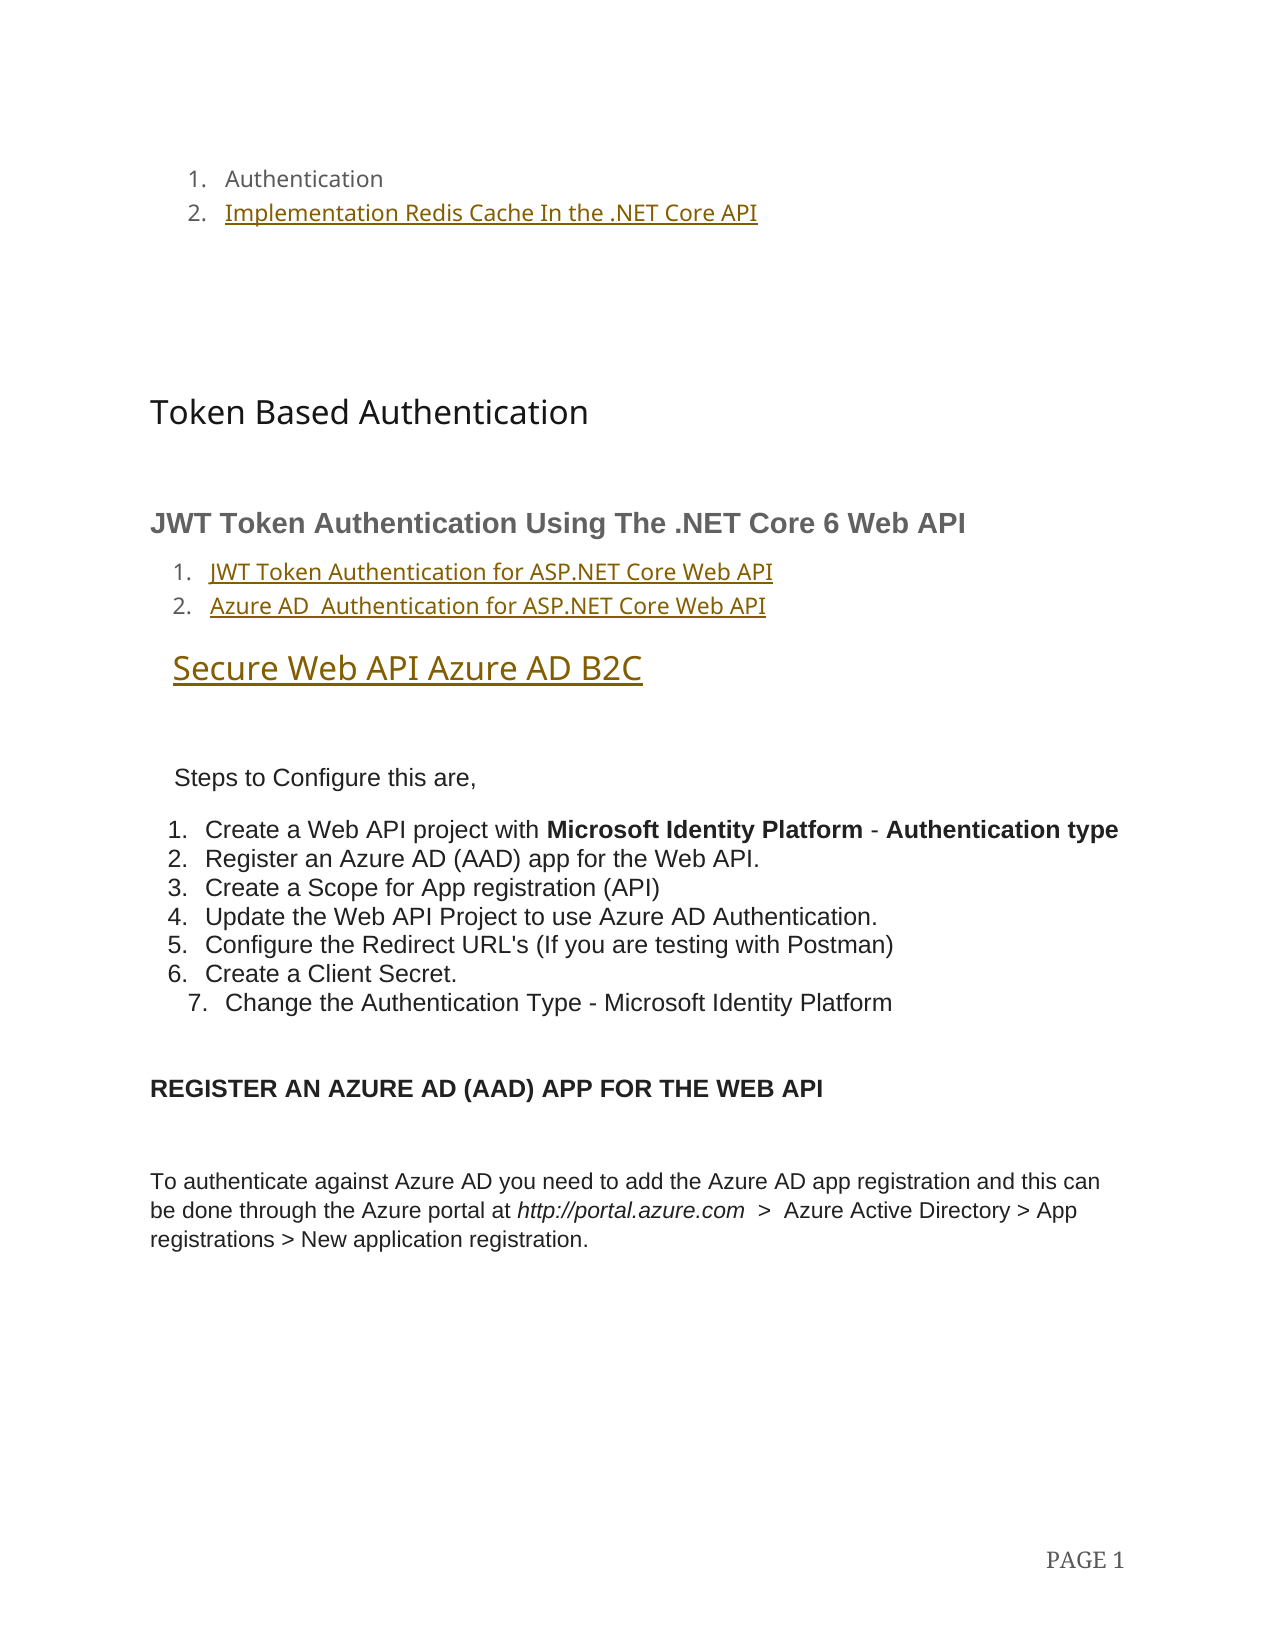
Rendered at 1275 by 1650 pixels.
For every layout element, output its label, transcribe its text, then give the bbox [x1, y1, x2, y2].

list Create a Web API project with Microsoft Identity Platform - Authentication type [167, 815, 1125, 844]
text To authenticate against Azure AD you need to add the Azure AD app registration and this can be done through the Azure portal at http://portal.azure.com > Azure Active Directory > App registrations > New application registration. [150, 1168, 1125, 1252]
list Implementation Redis Cache In the .NET Core API [187, 197, 1125, 228]
list Create a Scope for App registration (API) [167, 873, 1125, 902]
subtitle JWT Token Authentication Using The .NET Core 6 Web API [150, 506, 1125, 540]
subtitle Secure Web API Azure AD B2C [172, 645, 1125, 691]
list Register an Azure AD (AAD) app for the Web API. [167, 844, 1125, 873]
subtitle Token Based Authentication [150, 388, 1125, 434]
list Update the Web API Project to use Azure AD Authentication. [167, 902, 1125, 930]
list Change the Authentication Type - Microsoft Identity Platform [187, 988, 1125, 1017]
list Create a Client Secret. [167, 959, 1125, 988]
list JWT Token Authentication for ASP.NET Core Web API [172, 556, 1125, 587]
list Azure AD Authentication for ASP.NET Core Web API [172, 590, 1125, 621]
list Authentication [187, 162, 1125, 194]
text Steps to Configure this are, [150, 763, 1125, 791]
list Configure the Redirect URL's (If you are testing with Postman) [167, 930, 1125, 959]
subtitle Register an Azure AD (AAD) app for the Web API [150, 1074, 1125, 1103]
